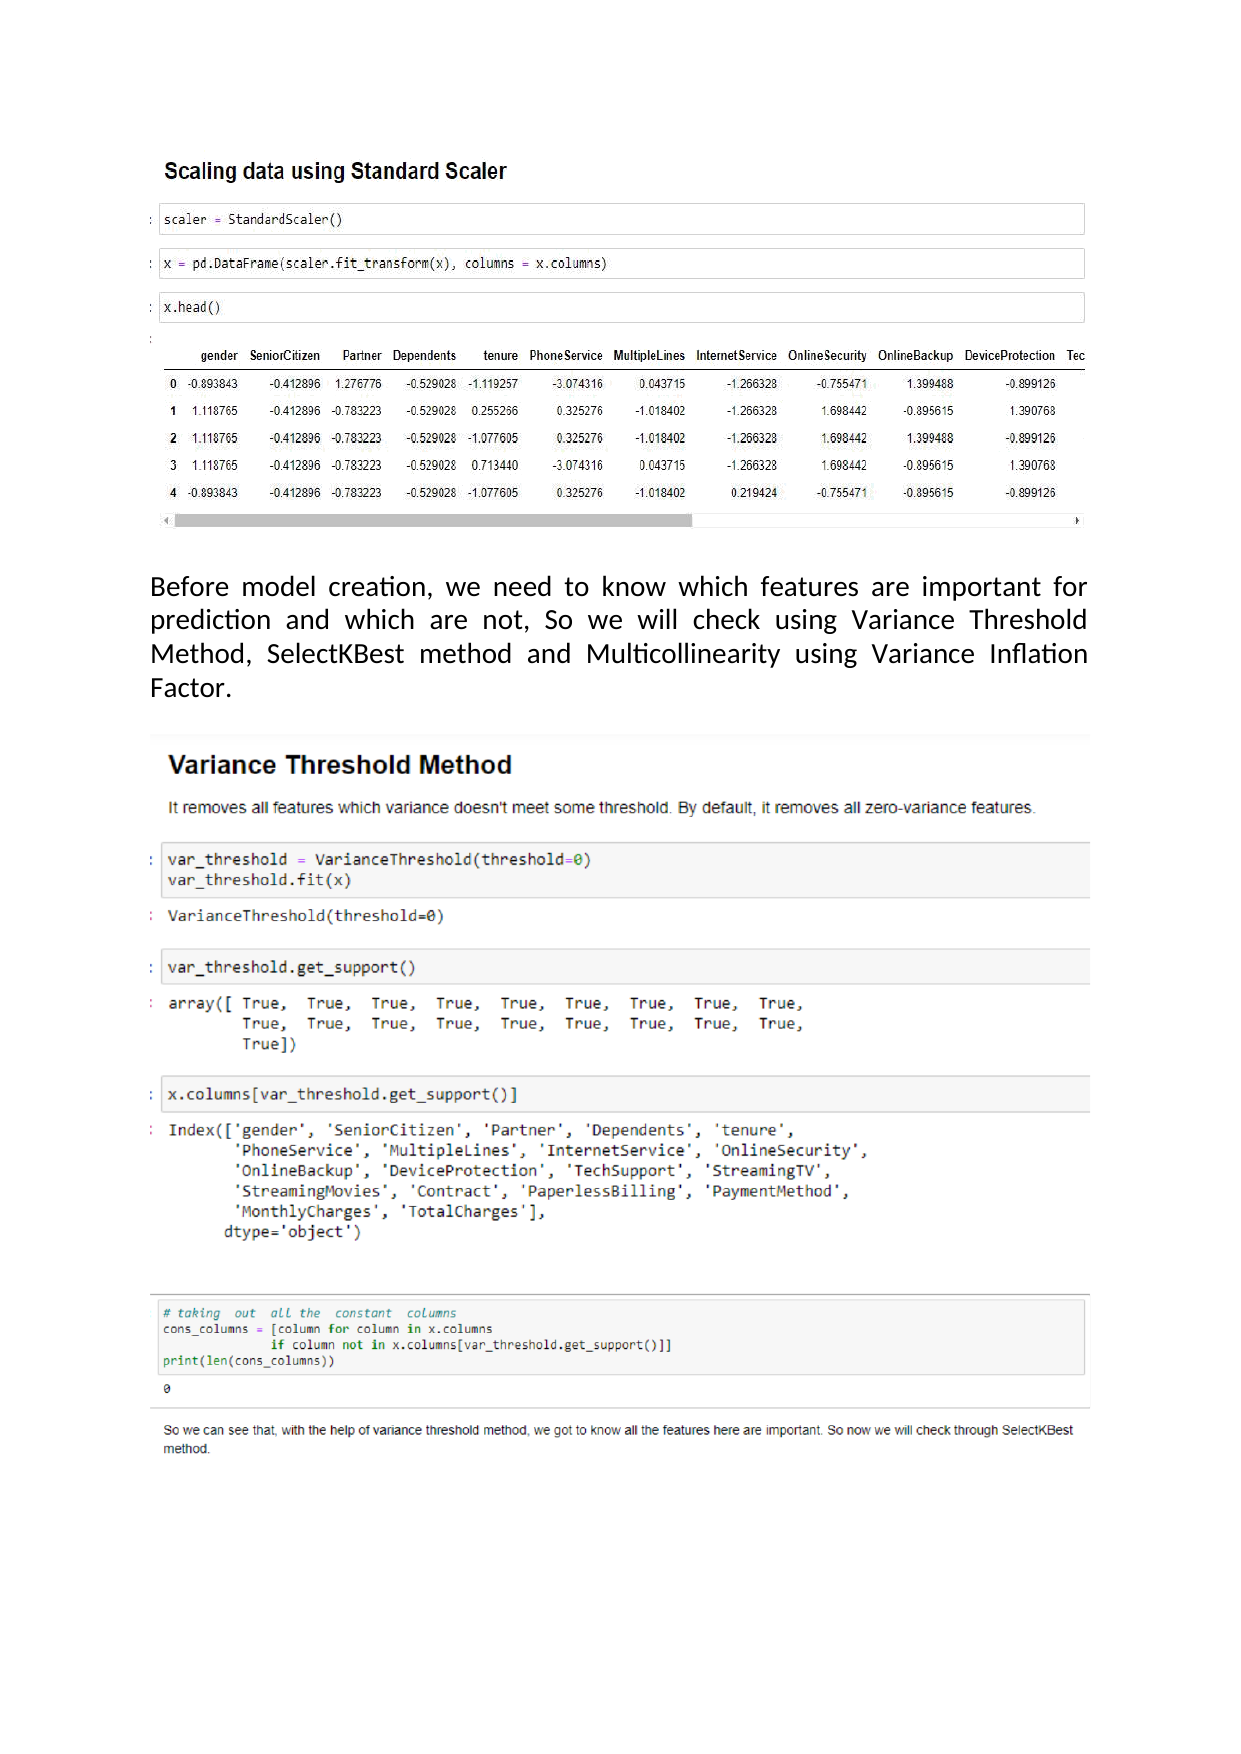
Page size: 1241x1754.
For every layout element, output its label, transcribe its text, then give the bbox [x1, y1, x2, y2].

picture [150, 150, 1091, 533]
picture [150, 734, 1091, 1479]
text Before model creation, we need to know which features are important for prediction and which are not, So we will check using Variance Threshold Method, SelectKBest method and Multicollinearity using Variance Inflation Factor. [150, 569, 1089, 705]
